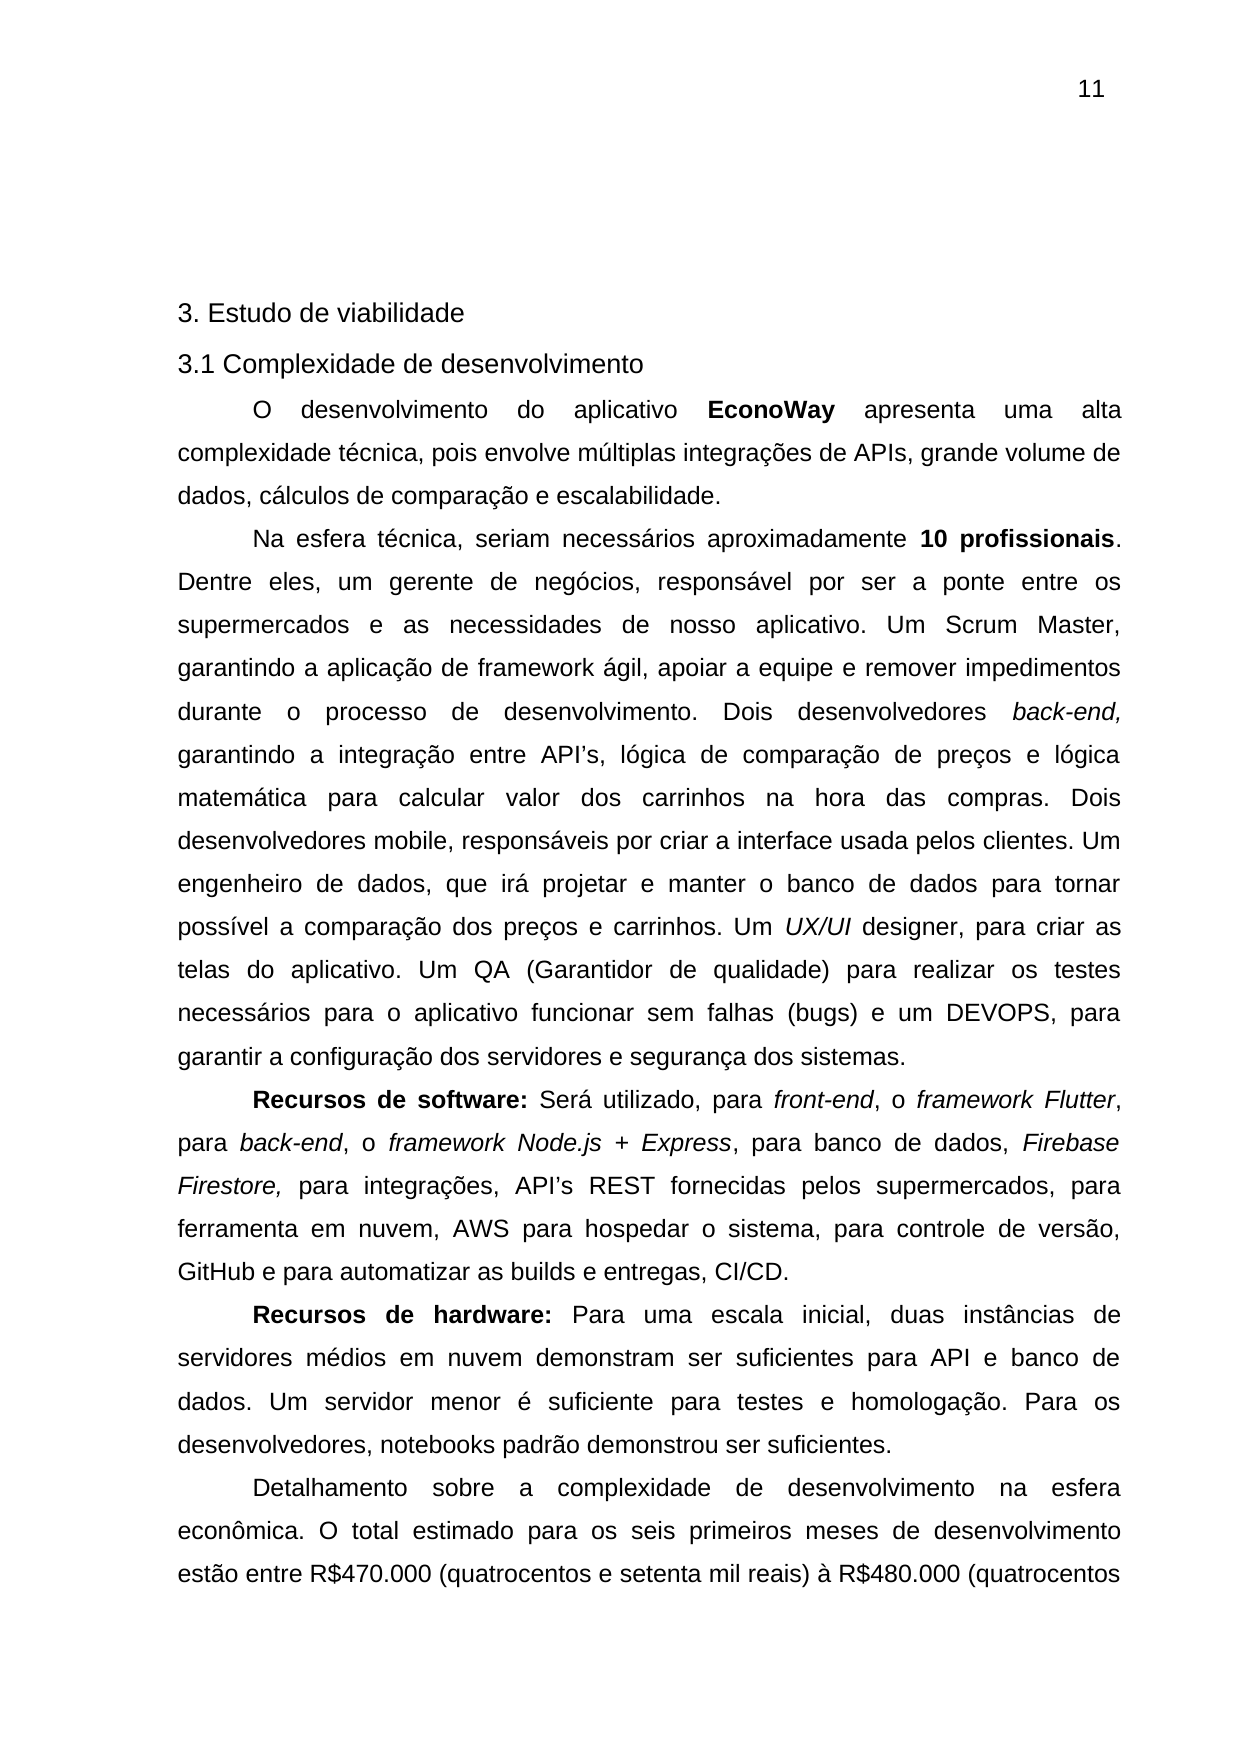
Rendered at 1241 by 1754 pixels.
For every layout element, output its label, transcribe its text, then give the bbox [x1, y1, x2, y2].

text Na esfera técnica, seriam necessários aproximadamente 10 profissionais. Dentre eles, um gerente de negócios, responsável por ser a ponte entre os supermercados e as necessidades de nosso aplicativo. Um Scrum Master, garantindo a aplicação de framework ágil, apoiar a equipe e remover impedimentos durante o processo de desenvolvimento. Dois desenvolvedores back-end, garantindo a integração entre API’s, lógica de comparação de preços e lógica matemática para calcular valor dos carrinhos na hora das compras. Dois desenvolvedores mobile, responsáveis por criar a interface usada pelos clientes. Um engenheiro de dados, que irá projetar e manter o banco de dados para tornar possível a comparação dos preços e carrinhos. Um UX/UI designer, para criar as telas do aplicativo. Um QA (Garantidor de qualidade) para realizar os testes necessários para o aplicativo funcionar sem falhas (bugs) e um DEVOPS, para garantir a configuração dos servidores e segurança dos sistemas. [177, 524, 1122, 1070]
text Recursos de hardware: Para uma escala inicial, duas instâncias de servidores médios em nuvem demonstram ser suficientes para API e banco de dados. Um servidor menor é suficiente para testes e homologação. Para os desenvolvedores, notebooks padrão demonstrou ser suficientes. [177, 1300, 1122, 1458]
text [177, 1473, 1122, 1588]
subtitle 3.1 Complexidade de desenvolvimento [177, 348, 1122, 379]
subtitle 3. Estudo de viabilidade [177, 297, 1122, 328]
text Recursos de software: Será utilizado, para front-end, o framework Flutter, para back-end, o framework Node.js + Express, para banco de dados, Firebase Firestore, para integrações, API’s REST fornecidas pelos supermercados, para ferramenta em nuvem, AWS para hospedar o sistema, para controle de versão, GitHub e para automatizar as builds e entregas, CI/CD. [177, 1085, 1122, 1286]
text O desenvolvimento do aplicativo EconoWay apresenta uma alta complexidade técnica, pois envolve múltiplas integrações de APIs, grande volume de dados, cálculos de comparação e escalabilidade. [177, 395, 1122, 510]
